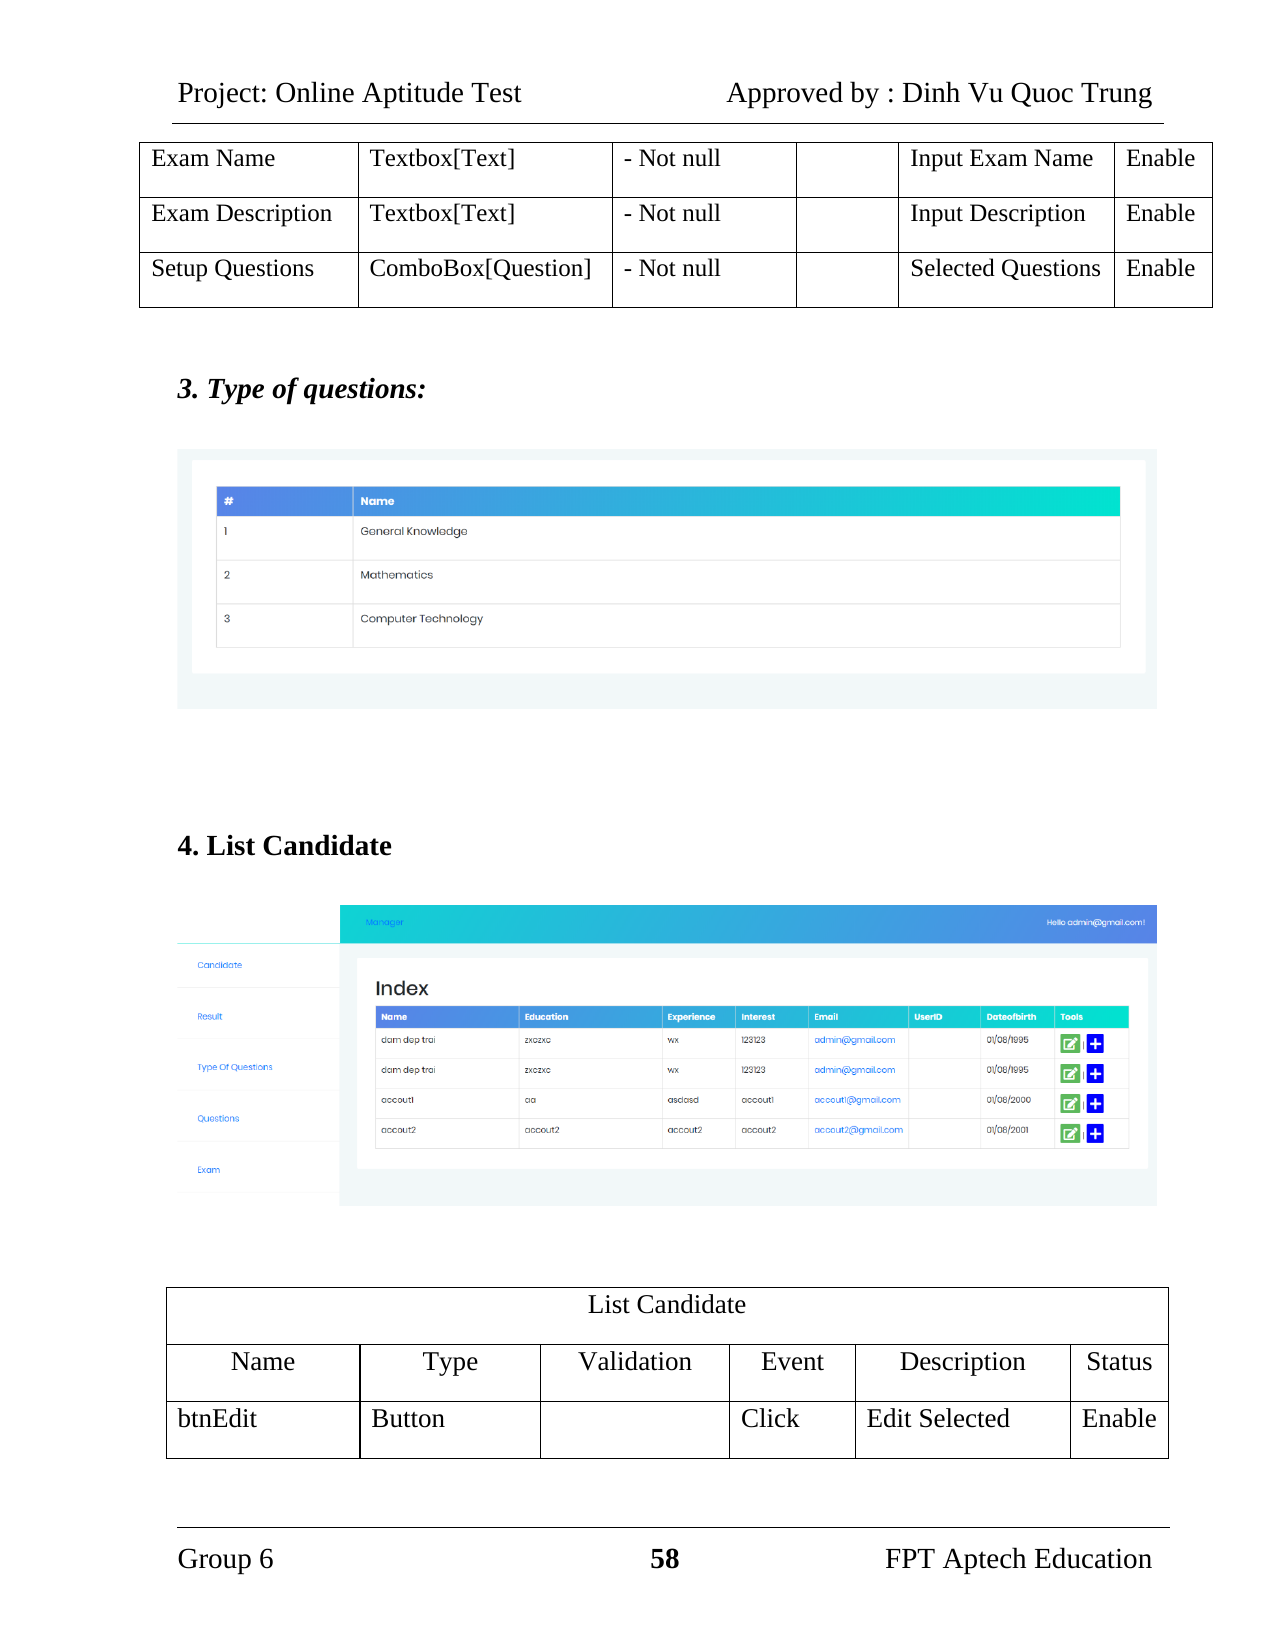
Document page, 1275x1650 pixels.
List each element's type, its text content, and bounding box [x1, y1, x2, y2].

table_cell Textbox[Text] [359, 143, 612, 197]
table_cell - Not null [613, 143, 796, 197]
table_cell Selected Questions [899, 253, 1114, 307]
table_cell Event [730, 1345, 855, 1401]
table_cell Input Exam Name [899, 143, 1114, 197]
table_cell Enable [1115, 143, 1212, 197]
table_cell Validation [541, 1345, 729, 1401]
table_cell Description [856, 1345, 1070, 1401]
table_cell Enable [1115, 198, 1212, 252]
table_cell Type [361, 1345, 540, 1401]
table_cell Input Description [899, 198, 1114, 252]
subtitle 3. Type of questions: [177, 371, 1157, 405]
text 4. List Candidate [177, 828, 1157, 861]
table_cell Enable [1071, 1402, 1168, 1458]
table_cell - Not null [613, 198, 796, 252]
table_cell Exam Description [140, 198, 358, 252]
table_header List Candidate [167, 1288, 1168, 1344]
table_cell Click [730, 1402, 855, 1458]
picture [177, 905, 1157, 1206]
table_cell [797, 198, 898, 252]
table_cell ComboBox[Question] [359, 253, 612, 307]
table_cell Status [1071, 1345, 1168, 1401]
table_cell Name [167, 1345, 359, 1401]
table_cell Enable [1115, 253, 1212, 307]
table_cell Button [361, 1402, 540, 1458]
table_cell Exam Name [140, 143, 358, 197]
table_cell Textbox[Text] [359, 198, 612, 252]
table_cell Setup Questions [140, 253, 358, 307]
table_cell [797, 253, 898, 307]
table_cell btnEdit [167, 1402, 359, 1458]
picture [177, 449, 1157, 709]
table_cell [797, 143, 898, 197]
table_cell [541, 1402, 729, 1458]
table_cell - Not null [613, 253, 796, 307]
table_cell Edit Selected [856, 1402, 1070, 1458]
